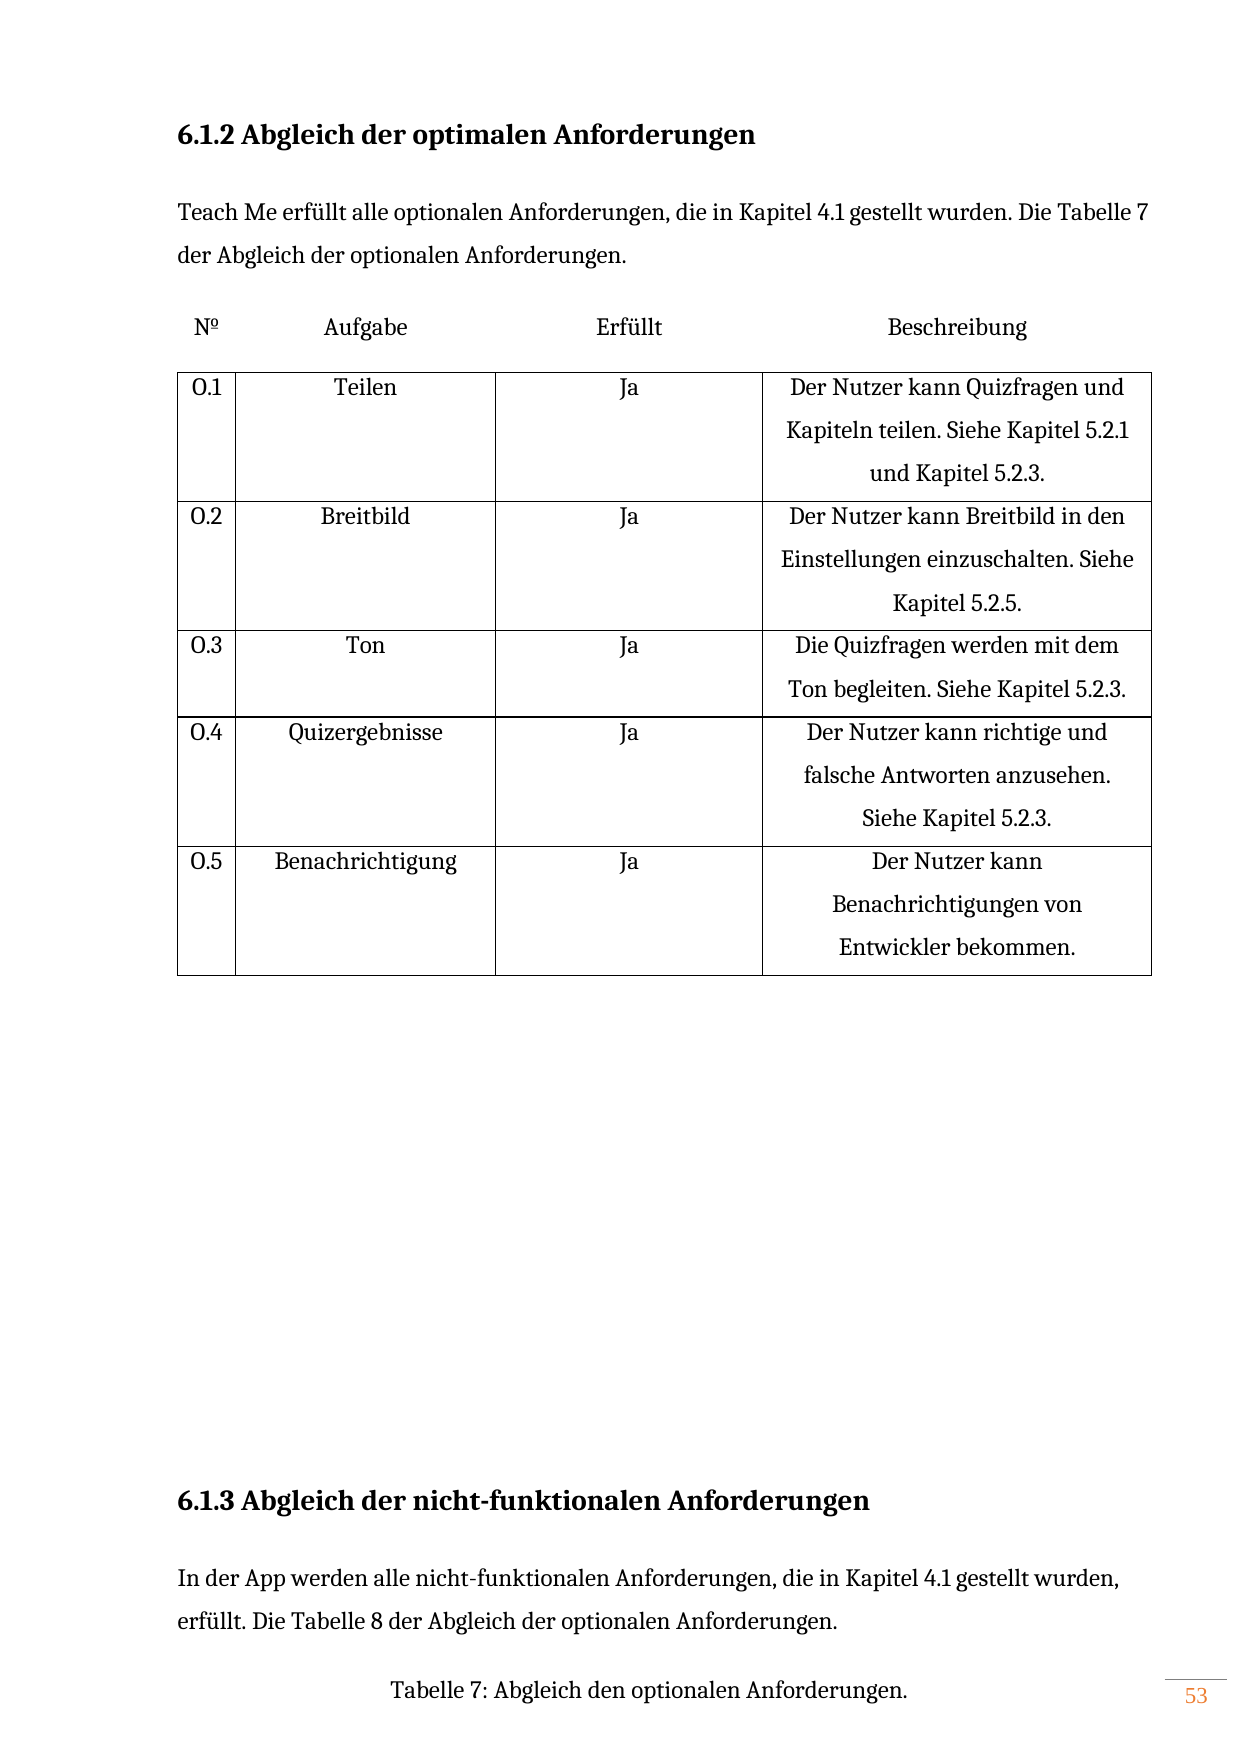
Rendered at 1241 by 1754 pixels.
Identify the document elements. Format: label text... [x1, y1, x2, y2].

table_cell O.1 [178, 373, 235, 501]
table_cell Breitbild [236, 502, 495, 630]
table_cell Der Nutzer kann richtige und falsche Antworten anzusehen. Siehe Kapitel 5.2.3. [763, 718, 1151, 846]
text Tabelle 7: Abgleich den optionalen Anforderungen. [390, 1676, 908, 1705]
table_cell O.4 [178, 718, 235, 846]
subtitle 6.1.3 Abgleich der nicht-funktionalen Anforderungen [177, 1484, 1152, 1517]
table_header № [177, 313, 236, 372]
table_cell Ton [236, 631, 495, 716]
table_header Beschreibung [763, 313, 1152, 372]
table_cell Ja [496, 847, 762, 975]
table_cell Quizergebnisse [236, 718, 495, 846]
table_cell Ja [496, 631, 762, 716]
table_header Erfüllt [496, 313, 763, 372]
table_cell Ja [496, 373, 762, 501]
table_cell O.2 [178, 502, 235, 630]
table_cell Der Nutzer kann Quizfragen und Kapiteln teilen. Siehe Kapitel 5.2.1 und Kapitel 5.2.3. [763, 373, 1151, 501]
table_cell Teilen [236, 373, 495, 501]
text Teach Me erfüllt alle optionalen Anforderungen, die in Kapitel 4.1 gestellt wurden. Die Tabelle 7 der Abgleich der optionalen Anforderungen. [177, 198, 1152, 269]
table_cell Benachrichtigung [236, 847, 495, 975]
table_cell Ja [496, 718, 762, 846]
text In der App werden alle nicht-funktionalen Anforderungen, die in Kapitel 4.1 gestellt wurden, erfüllt. Die Tabelle 8 der Abgleich der optionalen Anforderungen. [177, 1563, 1152, 1635]
table_header Aufgabe [236, 313, 496, 372]
table_cell Die Quizfragen werden mit dem Ton begleiten. Siehe Kapitel 5.2.3. [763, 631, 1151, 716]
table_cell O.5 [178, 847, 235, 975]
subtitle 6.1.2 Abgleich der optimalen Anforderungen [177, 118, 1152, 152]
table_cell O.3 [178, 631, 235, 716]
table_cell Der Nutzer kann Breitbild in den Einstellungen einzuschalten. Siehe Kapitel 5.2.5. [763, 502, 1151, 630]
table_cell Der Nutzer kann Benachrichtigungen von Entwickler bekommen. [763, 847, 1151, 975]
table_cell Ja [496, 502, 762, 630]
